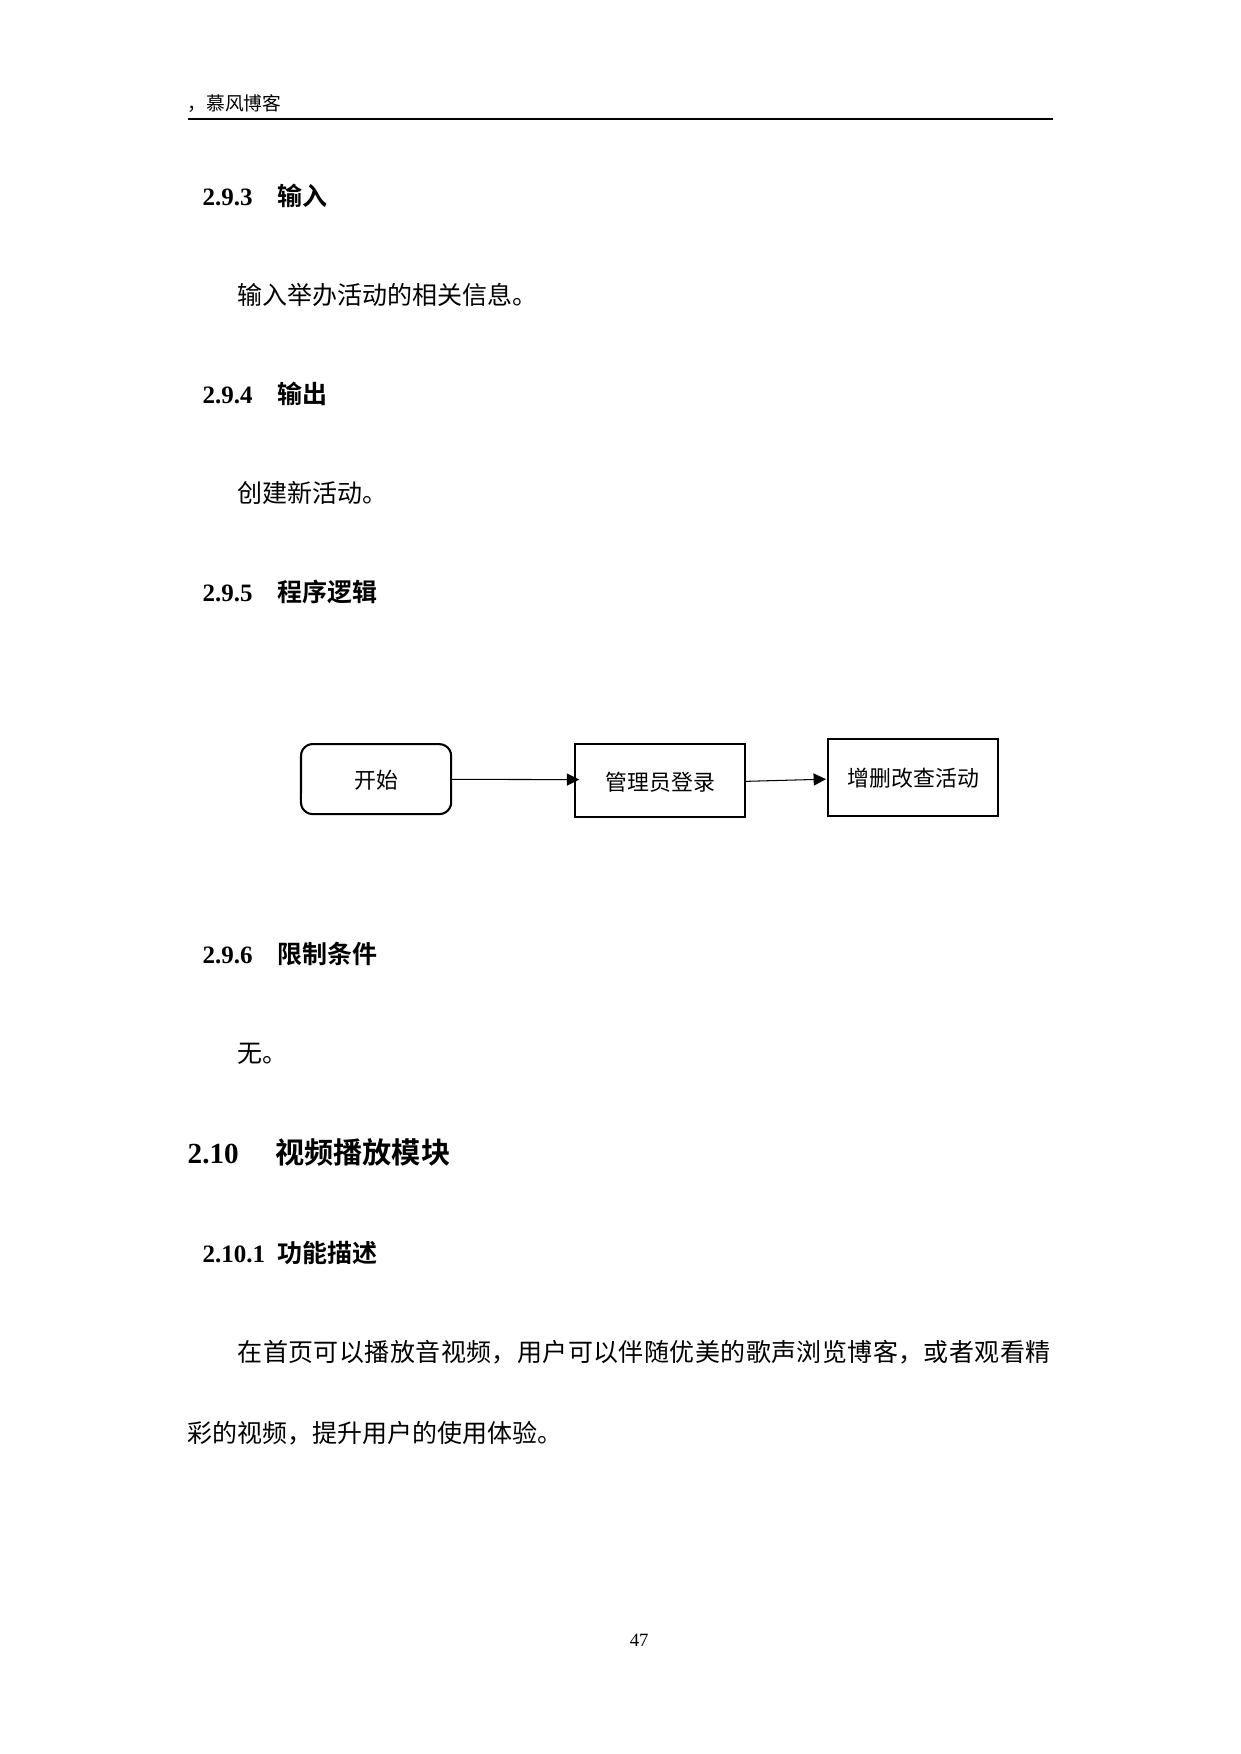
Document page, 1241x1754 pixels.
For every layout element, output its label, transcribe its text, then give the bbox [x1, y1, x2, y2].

text 输入举办活动的相关信息。 [187, 261, 1053, 326]
subtitle 程序逻辑 [202, 558, 1053, 623]
subtitle 功能描述 [202, 1219, 1053, 1284]
subtitle 输出 [202, 360, 1053, 425]
subtitle 输入 [202, 162, 1053, 227]
text 创建新活动。 [187, 459, 1053, 524]
subtitle 限制条件 [202, 920, 1053, 985]
subtitle 视频播放模块 [187, 1118, 1053, 1183]
text 无。 [187, 1019, 1053, 1084]
text 在首页可以播放音视频，用户可以伴随优美的歌声浏览博客，或者观看精彩的视频，提升用户的使用体验。 [187, 1318, 1053, 1464]
